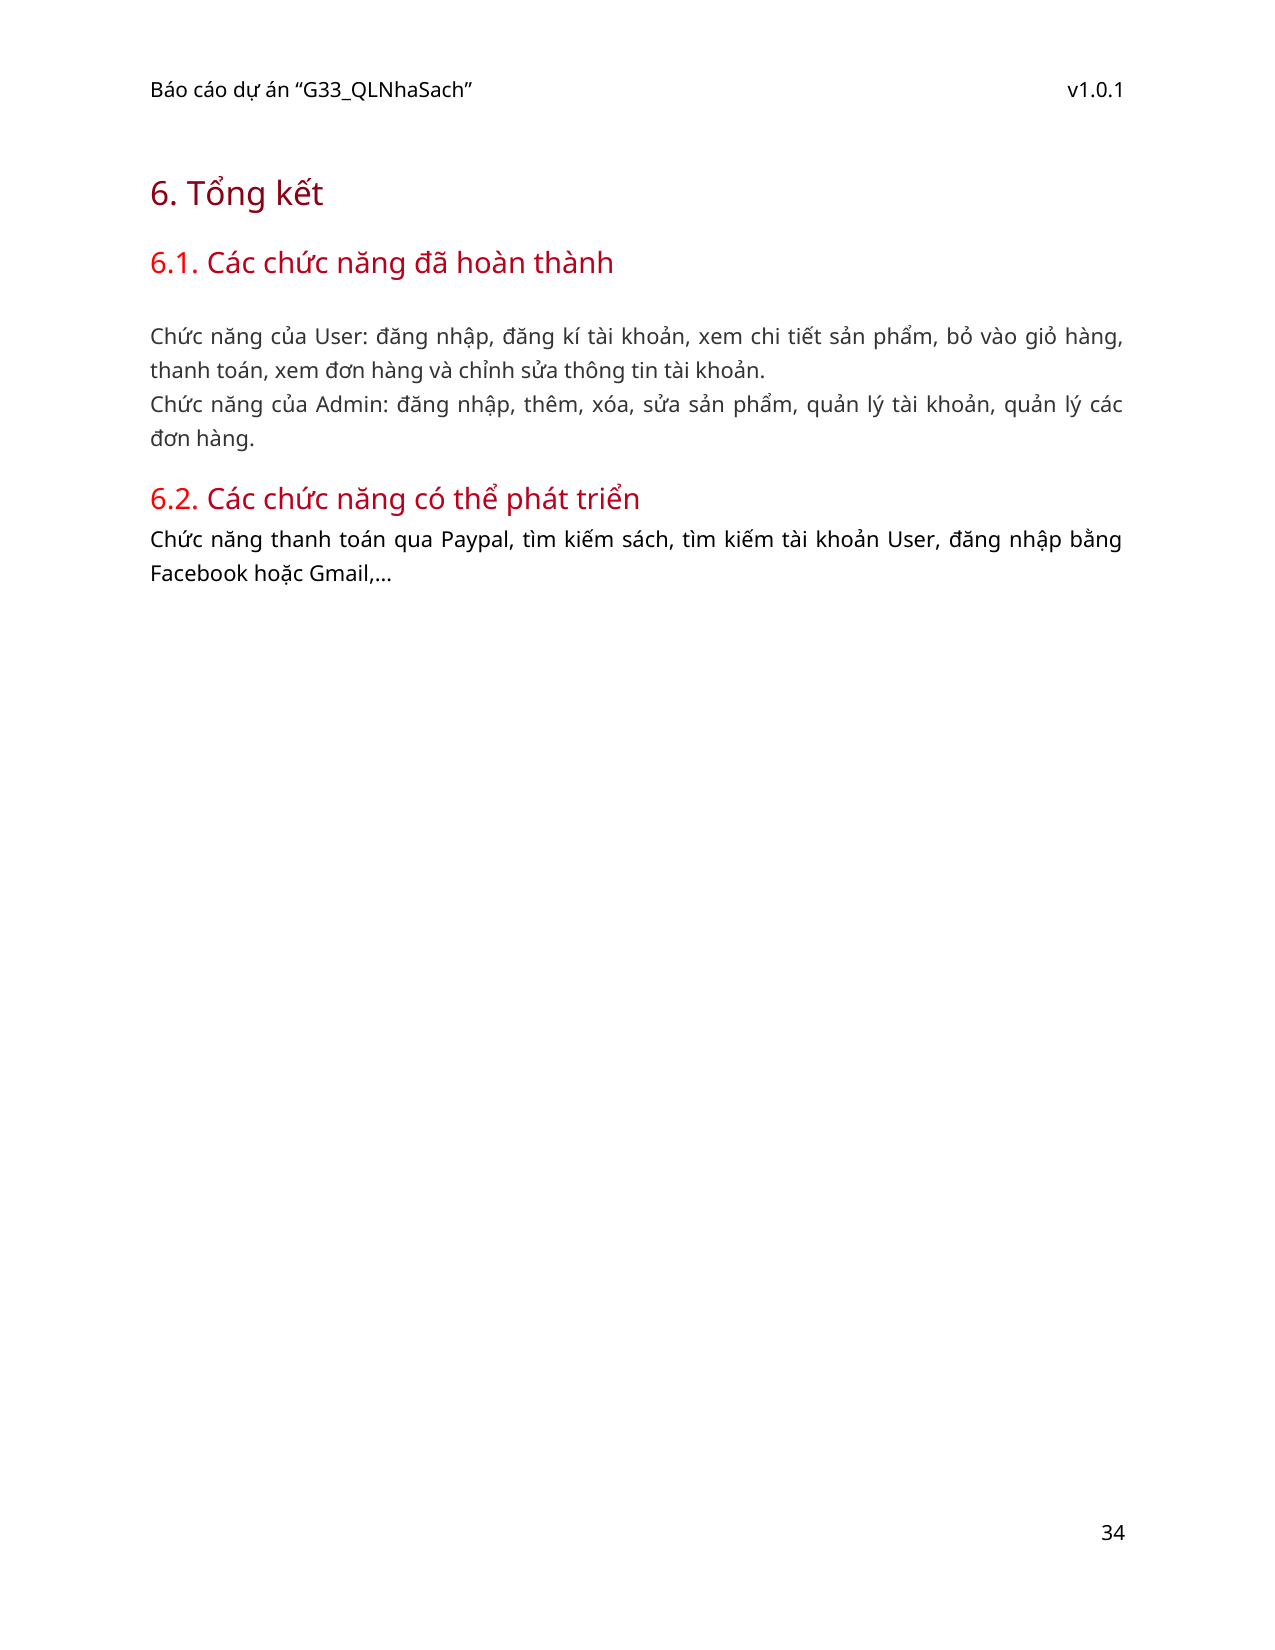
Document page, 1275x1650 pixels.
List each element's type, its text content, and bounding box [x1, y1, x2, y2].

subtitle Các chức năng có thể phát triển [150, 478, 1125, 518]
subtitle Tổng kết [150, 169, 1125, 215]
text Chức năng thanh toán qua Paypal, tìm kiếm sách, tìm kiếm tài khoản User, đăng nhập bằng Facebook hoặc Gmail,… [150, 524, 1125, 588]
text Chức năng của User: đăng nhập, đăng kí tài khoản, xem chi tiết sản phẩm, bỏ vào giỏ hàng, thanh toán, xem đơn hàng và chỉnh sửa thông tin tài khoản. [150, 351, 1125, 385]
subtitle Các chức năng đã hoàn thành [150, 242, 1125, 282]
text Chức năng của Admin: đăng nhập, thêm, xóa, sửa sản phẩm, quản lý tài khoản, quản lý các đơn hàng. [150, 419, 1125, 453]
